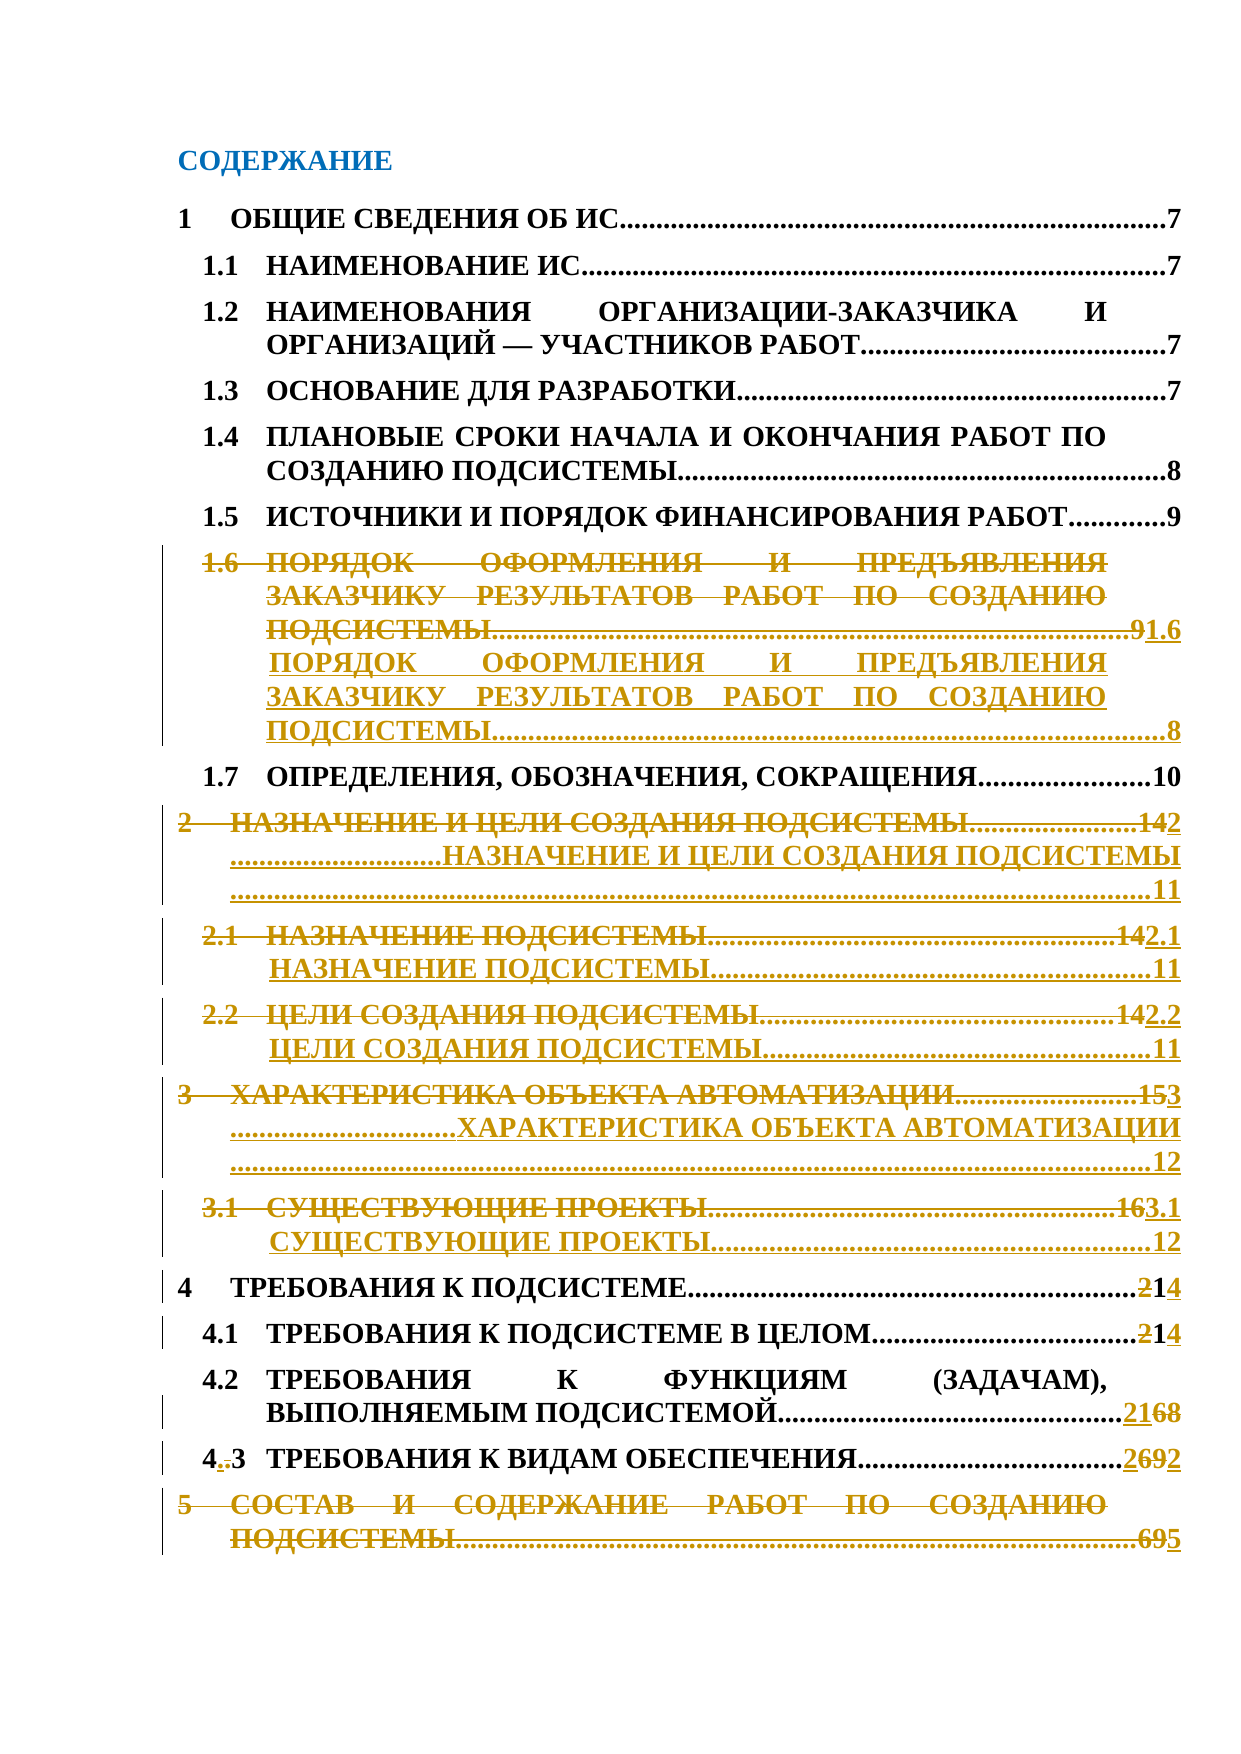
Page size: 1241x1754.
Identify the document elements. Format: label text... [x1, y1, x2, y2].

text Содержание [177, 143, 1152, 177]
text 1.2 Наименования организации-заказчика и организаций — участников работ 7 [202, 294, 1107, 361]
text 4.2 Требования к функциям (задачам), выполняемым Подсистемой [202, 1362, 1107, 1429]
text 1.1 Наименование ИС 7 [202, 248, 1107, 281]
text 1.5 Источники и порядок финансирования работ 9 [202, 499, 1107, 532]
text 43 Требования к видам обеспечения [202, 1441, 1107, 1475]
text 1.3 Основание для разработки 7 [202, 373, 1107, 407]
text 1 Общие сведения об ИС 7 [177, 202, 1107, 235]
text 4.1 Требования к Подсистеме в целом 1 [202, 1316, 1107, 1349]
text 1.7 Определения, обозначения, сокращения 10 [202, 759, 1107, 792]
text 1.4 Плановые сроки начала и окончания работ по созданию Подсистемы 8 [202, 419, 1107, 486]
text 4 Требования к Подсистеме 1 [177, 1270, 1107, 1303]
